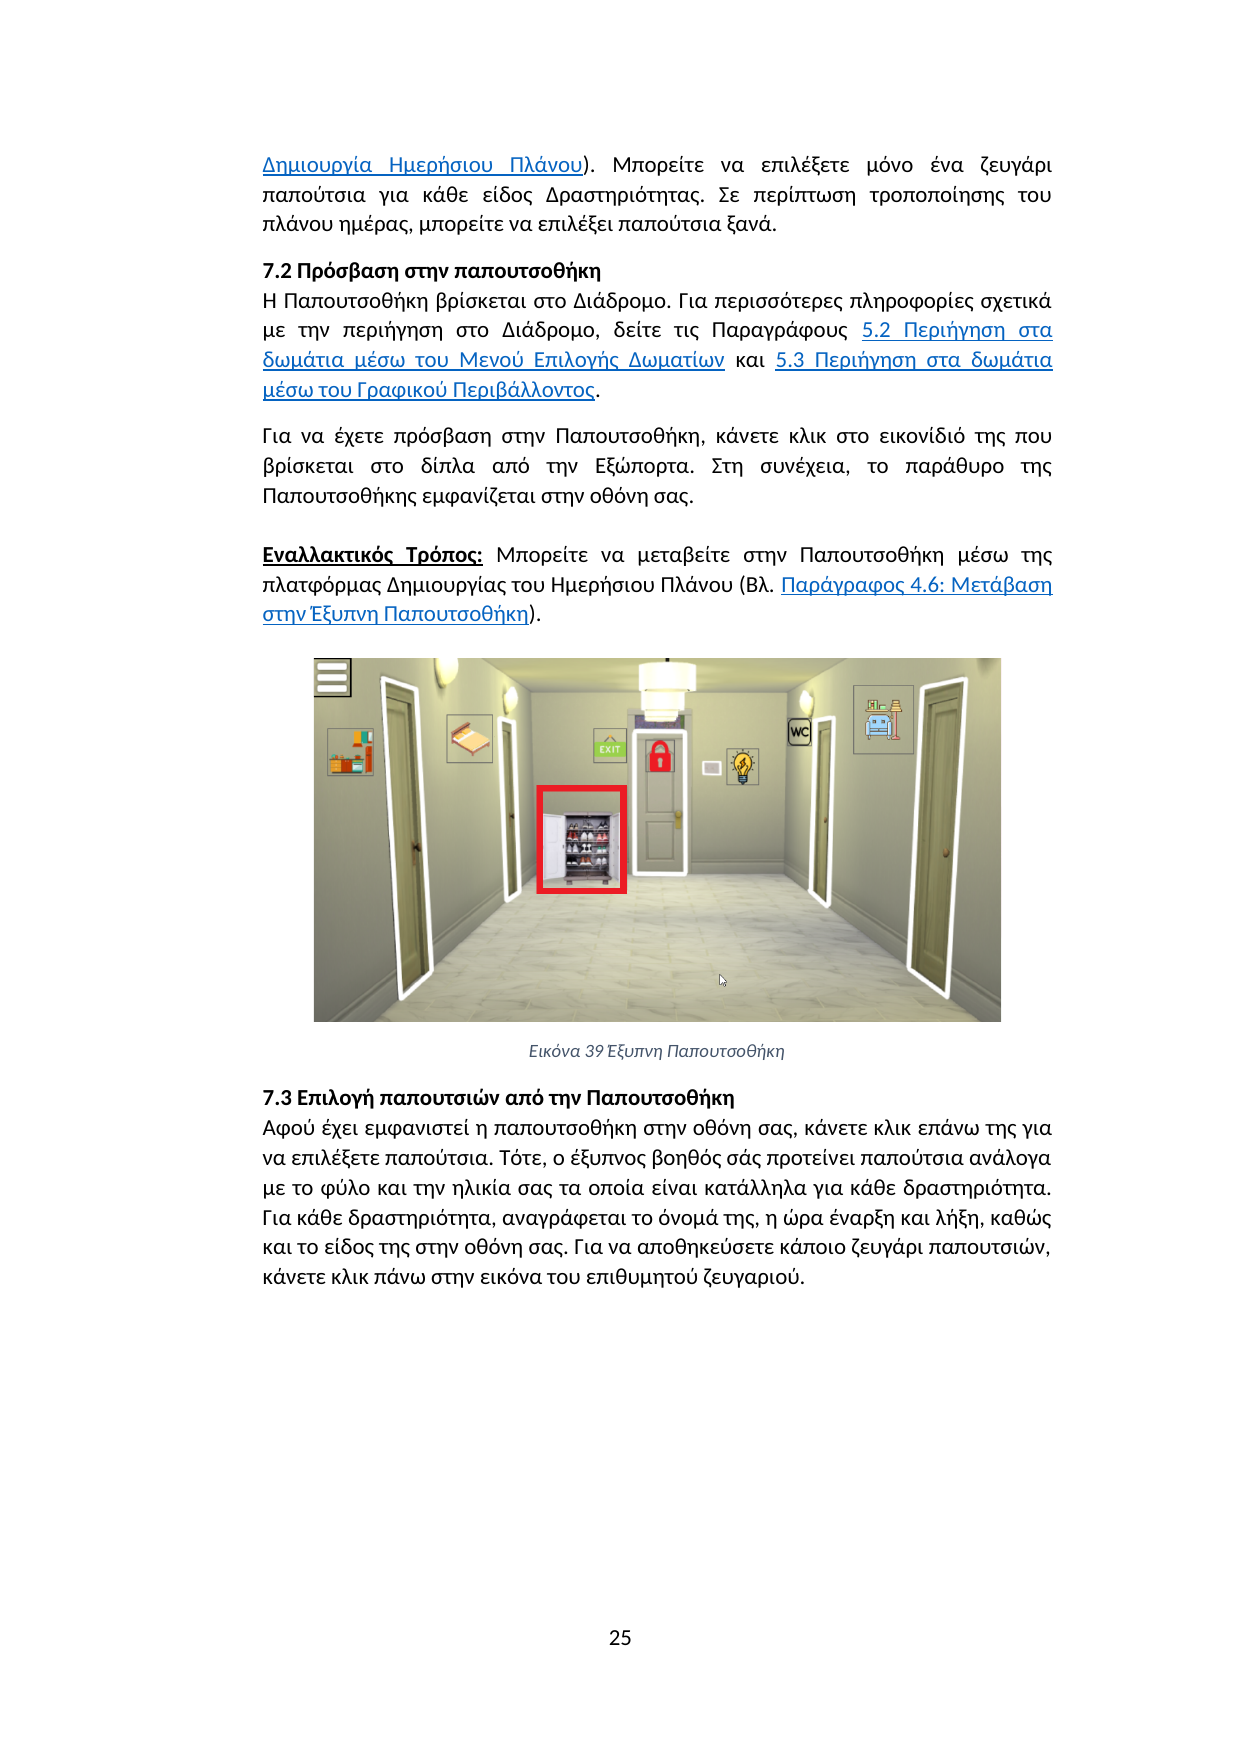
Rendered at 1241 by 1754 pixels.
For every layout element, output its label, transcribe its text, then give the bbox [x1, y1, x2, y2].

list Η Παπουτσοθήκη βρίσκεται στο Διάδρομο. Για περισσότερες πληροφορίες σχετικά με την περιήγηση στο Διάδρομο, δείτε τις Παραγράφους 5.2 Περιήγηση στα δωμάτια μέσω του Μενού Επιλογής Δωματίων και 5.3 Περιήγηση στα δωμάτια μέσω του Γραφικού Περιβάλλοντος. [262, 286, 1053, 403]
subtitle 7.2 Πρόσβαση στην παπουτσοθήκη [187, 256, 1053, 284]
text Για να έχετε πρόσβαση στην Παπουτσοθήκη, κάνετε κλικ στο εικονίδιό της που βρίσκεται στο δίπλα από την Εξώπορτα. Στη συνέχεια, το παράθυρο της Παπουτσοθήκης εμφανίζεται στην οθόνη σας. [262, 421, 1053, 509]
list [262, 150, 1053, 237]
text Εναλλακτικός Τρόπος: Μπορείτε να μεταβείτε στην Παπουτσοθήκη μέσω της πλατφόρμας Δημιουργίας του Ημερήσιου Πλάνου (Βλ. Παράγραφος 4.6: Μετάβαση στην Έξυπνη Παπουτσοθήκη). [262, 540, 1053, 627]
picture [313, 658, 1002, 1022]
list Αφού έχει εμφανιστεί η παπουτσοθήκη στην οθόνη σας, κάνετε κλικ επάνω της για να επιλέξετε παπούτσια. Τότε, ο έξυπνος βοηθός σάς προτείνει παπούτσια ανάλογα με το φύλο και την ηλικία σας τα οποία είναι κατάλληλα για κάθε δραστηριότητα. Για κάθε δραστηριότητα, αναγράφεται το όνομά της, η ώρα έναρξη και λήξη, καθώς και το είδος της στην οθόνη σας. Για να αποθηκεύσετε κάποιο ζευγάρι παπουτσιών, κάνετε κλικ πάνω στην εικόνα του επιθυμητού ζευγαριού. [262, 1113, 1053, 1290]
subtitle 7.3 Επιλογή παπουτσιών από την Παπουτσοθήκη [187, 1083, 1053, 1111]
